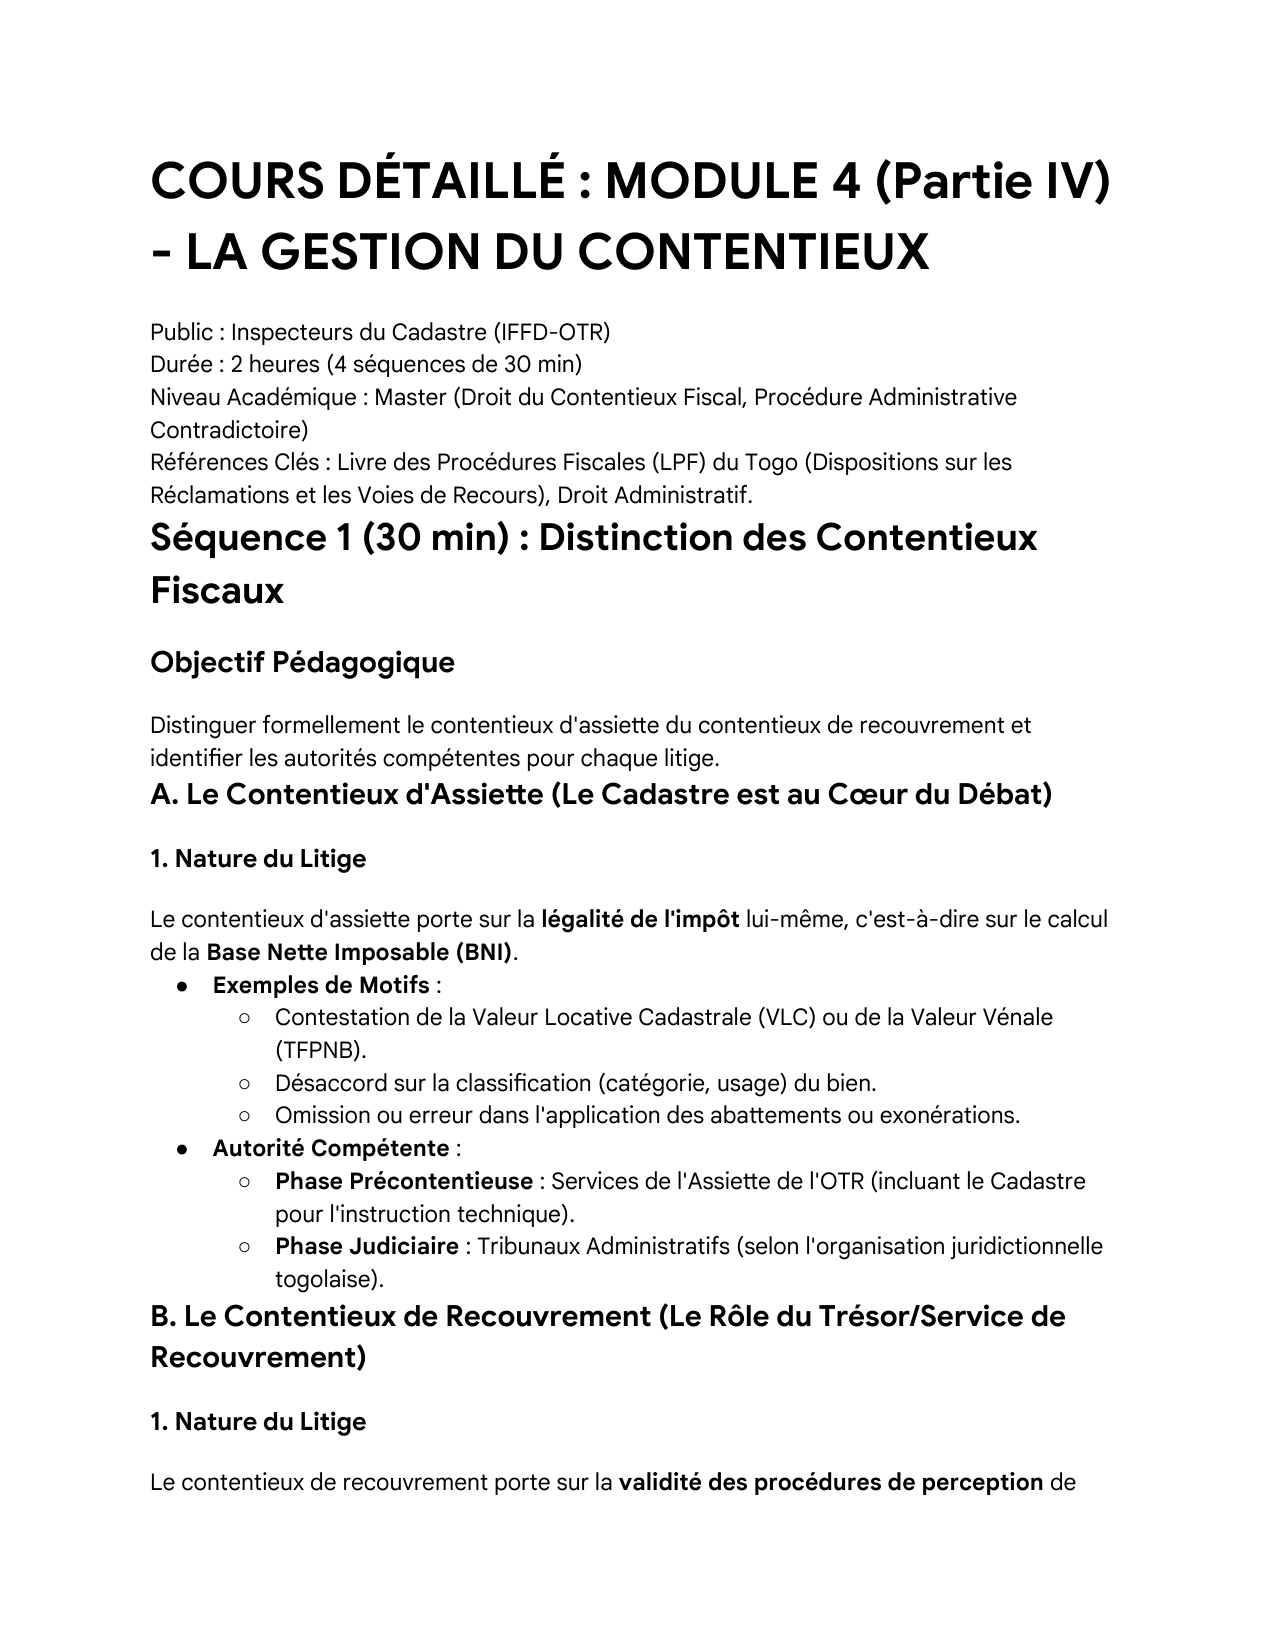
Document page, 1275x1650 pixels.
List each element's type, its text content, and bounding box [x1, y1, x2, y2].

subtitle Objectif Pédagogique [150, 644, 1125, 681]
text Distinguer formellement le contentieux d'assiette du contentieux de recouvrement et identifier les autorités compétentes pour chaque litige. [150, 711, 1125, 773]
subtitle 1. Nature du Litige [150, 1406, 1125, 1438]
text Références Clés : Livre des Procédures Fiscales (LPF) du Togo (Dispositions sur les Réclamations et les Voies de Recours), Droit Administratif. [150, 448, 1125, 510]
list Désaccord sur la classification (catégorie, usage) du bien. [237, 1069, 1125, 1098]
list Phase Judiciaire : Tribunaux Administratifs (selon l'organisation juridictionnelle togolaise). [237, 1233, 1125, 1294]
subtitle B. Le Contentieux de Recouvrement (Le Rôle du Trésor/Service de Recouvrement) [150, 1298, 1125, 1376]
list Autorité Compétente : [175, 1134, 1125, 1163]
text Durée : 2 heures (4 séquences de 30 min) [150, 350, 1125, 379]
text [150, 1469, 1125, 1497]
subtitle A. Le Contentieux d'Assiette (Le Cadastre est au Cœur du Débat) [150, 777, 1125, 813]
list Omission ou erreur dans l'application des abattements ou exonérations. [237, 1102, 1125, 1131]
list Contestation de la Valeur Locative Cadastrale (VLC) ou de la Valeur Vénale (TFPNB). [237, 1004, 1125, 1065]
text Public : Inspecteurs du Cadastre (IFFD-OTR) [150, 318, 1125, 346]
list Exemples de Motifs : [175, 971, 1125, 1000]
subtitle COURS DÉTAILLÉ : MODULE 4 (Partie IV) - LA GESTION DU CONTENTIEUX [150, 150, 1125, 284]
text Le contentieux d'assiette porte sur la légalité de l'impôt lui-même, c'est-à-dire sur le calcul de la Base Nette Imposable (BNI). [150, 906, 1125, 967]
subtitle Séquence 1 (30 min) : Distinction des Contentieux Fiscaux [150, 514, 1125, 614]
text Niveau Académique : Master (Droit du Contentieux Fiscal, Procédure Administrative Contradictoire) [150, 383, 1125, 444]
subtitle 1. Nature du Litige [150, 843, 1125, 874]
list Phase Précontentieuse : Services de l'Assiette de l'OTR (incluant le Cadastre pour l'instruction technique). [237, 1167, 1125, 1229]
